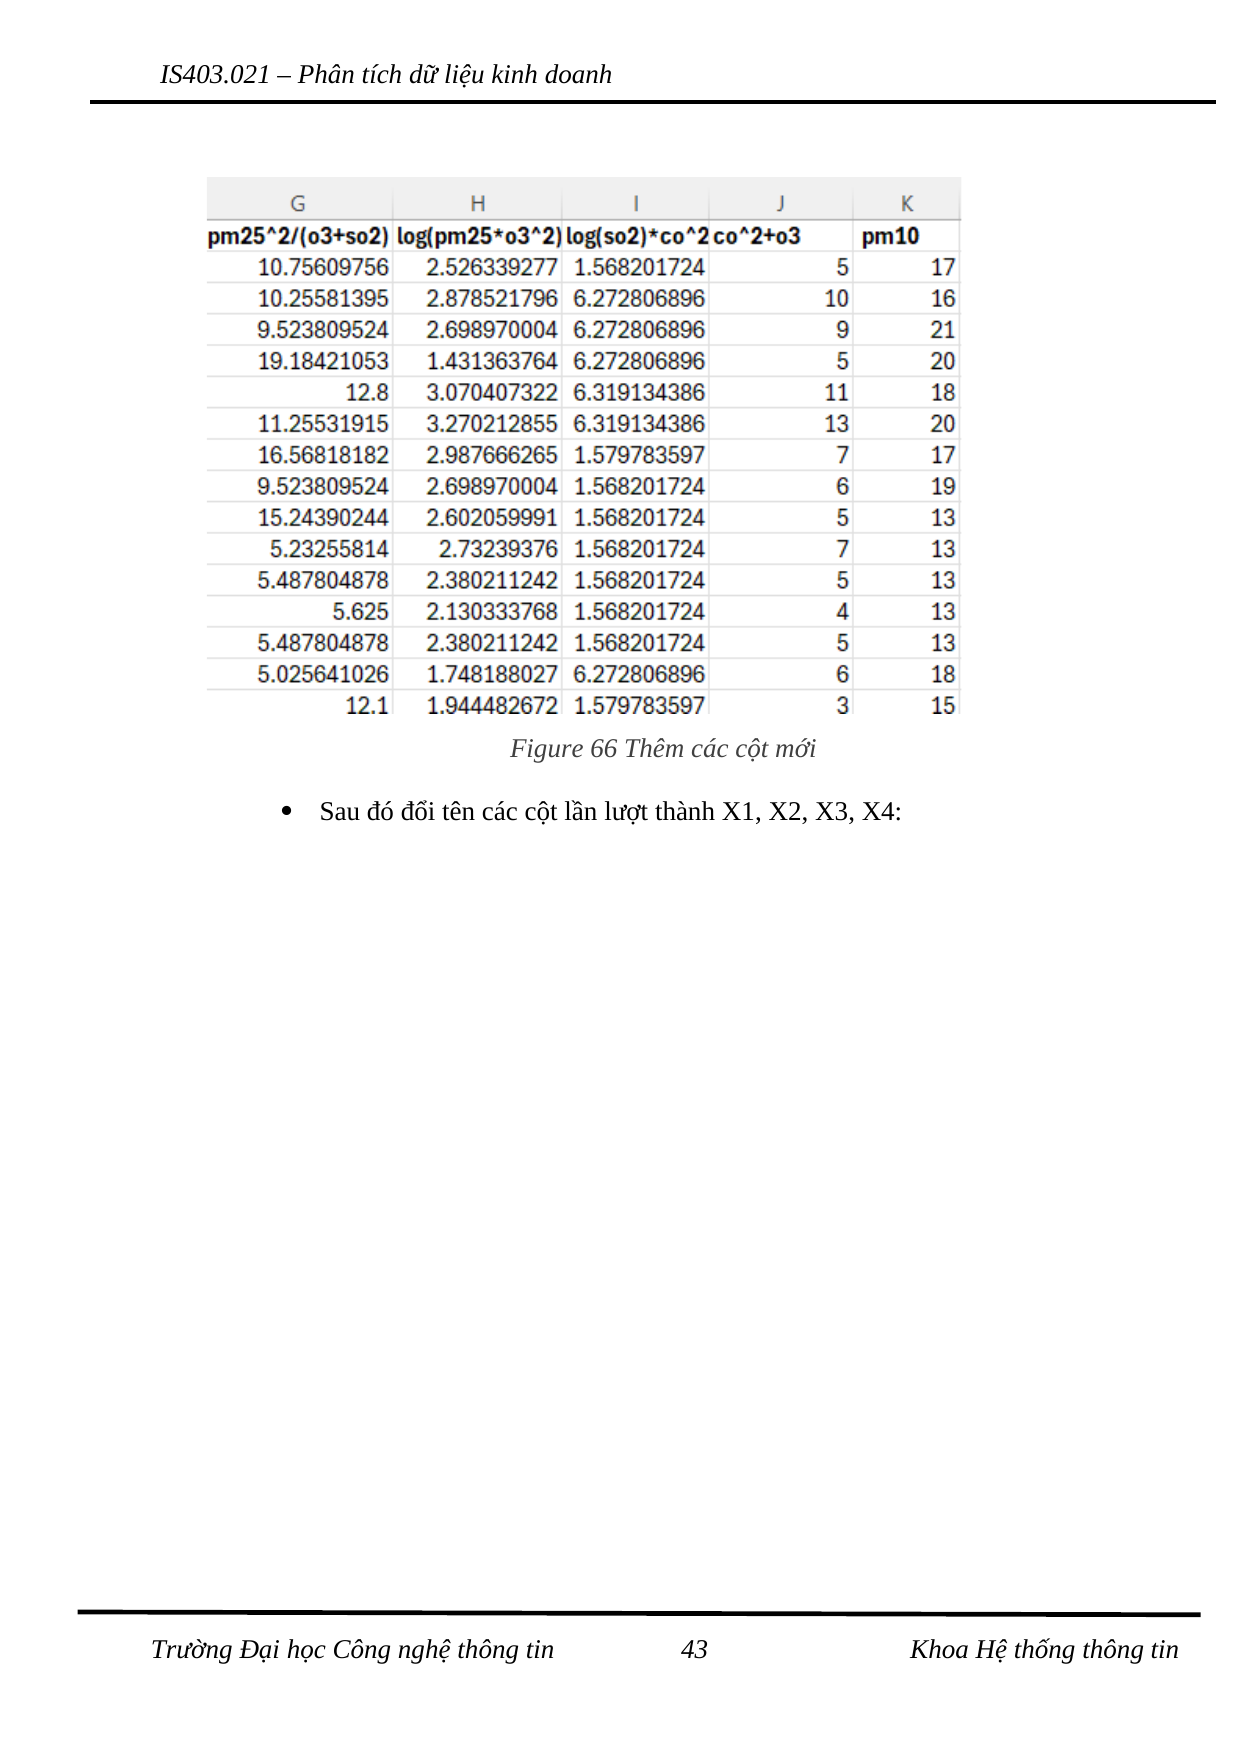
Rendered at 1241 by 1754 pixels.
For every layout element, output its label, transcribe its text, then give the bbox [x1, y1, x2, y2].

picture [206, 177, 962, 714]
text Figure 66 Thêm các cột mới [207, 732, 1122, 763]
list Sau đó đổi tên các cột lần lượt thành X1, X2, X3, X4: [282, 796, 1122, 827]
